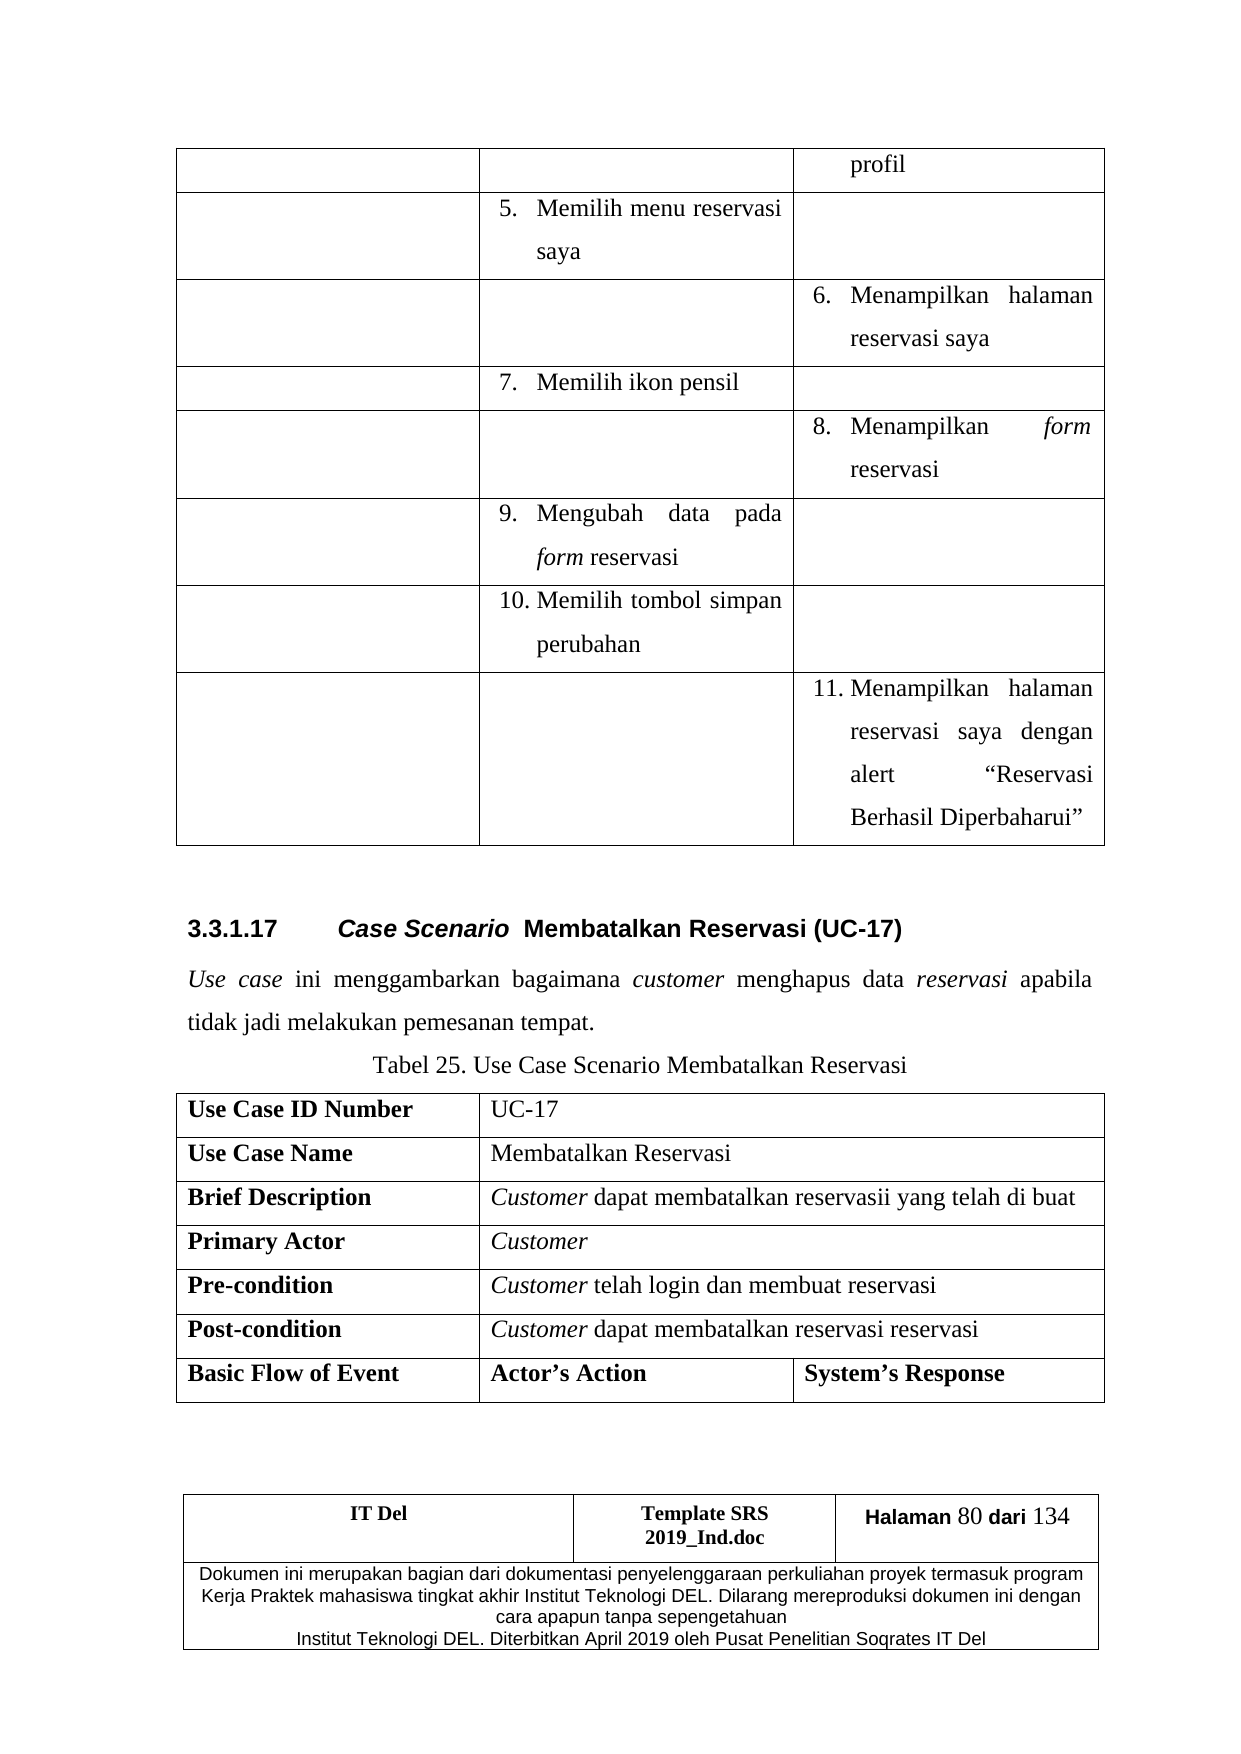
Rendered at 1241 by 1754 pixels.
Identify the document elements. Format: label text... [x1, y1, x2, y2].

table_cell [177, 673, 479, 845]
table_cell Use Case Name [177, 1138, 479, 1181]
table_cell Menampilkan form reservasi [794, 411, 1104, 497]
table_cell [794, 586, 1104, 672]
text Tabel 25. Use Case Scenario Membatalkan Reservasi [187, 1050, 1092, 1079]
table_cell Customer [480, 1226, 1104, 1269]
table_cell [177, 367, 479, 410]
table_cell Post-condition [177, 1315, 479, 1357]
table_cell [794, 499, 1104, 584]
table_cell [794, 149, 1104, 192]
table_cell System’s Response [794, 1359, 1104, 1402]
table_cell [177, 280, 479, 366]
table_cell Customer dapat membatalkan reservasii yang telah di buat [480, 1182, 1104, 1225]
table_cell [177, 193, 479, 279]
table_cell Mengubah data pada form reservasi [480, 499, 793, 584]
table_cell [177, 411, 479, 497]
table_cell Pre-condition [177, 1270, 479, 1313]
table_cell Membatalkan Reservasi [480, 1138, 1104, 1181]
table_cell [480, 149, 793, 192]
table_cell Brief Description [177, 1182, 479, 1225]
table_cell Memilih menu reservasi saya [480, 193, 793, 279]
table_cell Memilih tombol simpan perubahan [480, 586, 793, 672]
table_cell Menampilkan halaman reservasi saya dengan alert “Reservasi Berhasil Diperbaharui” [794, 673, 1104, 845]
subtitle Case Scenario Membatalkan Reservasi (UC-17) [187, 914, 1092, 943]
table_cell [794, 193, 1104, 279]
table_cell Customer dapat membatalkan reservasi reservasi [480, 1315, 1104, 1357]
table_cell Menampilkan halaman reservasi saya [794, 280, 1104, 366]
table_cell Customer telah login dan membuat reservasi [480, 1270, 1104, 1313]
table_cell [794, 367, 1104, 410]
table_header Use Case ID Number [177, 1094, 479, 1137]
table_cell [177, 499, 479, 584]
table_cell Memilih ikon pensil [480, 367, 793, 410]
text Use case ini menggambarkan bagaimana customer menghapus data reservasi apabila tidak jadi melakukan pemesanan tempat. [187, 964, 1092, 1036]
table_cell [480, 280, 793, 366]
table_cell [177, 586, 479, 672]
table_cell [177, 149, 479, 192]
table_cell [480, 673, 793, 845]
table_cell Basic Flow of Event [177, 1359, 479, 1402]
table_cell Primary Actor [177, 1226, 479, 1269]
table_cell [480, 411, 793, 497]
table_cell Actor’s Action [480, 1359, 793, 1402]
table_header UC-17 [480, 1094, 1104, 1137]
